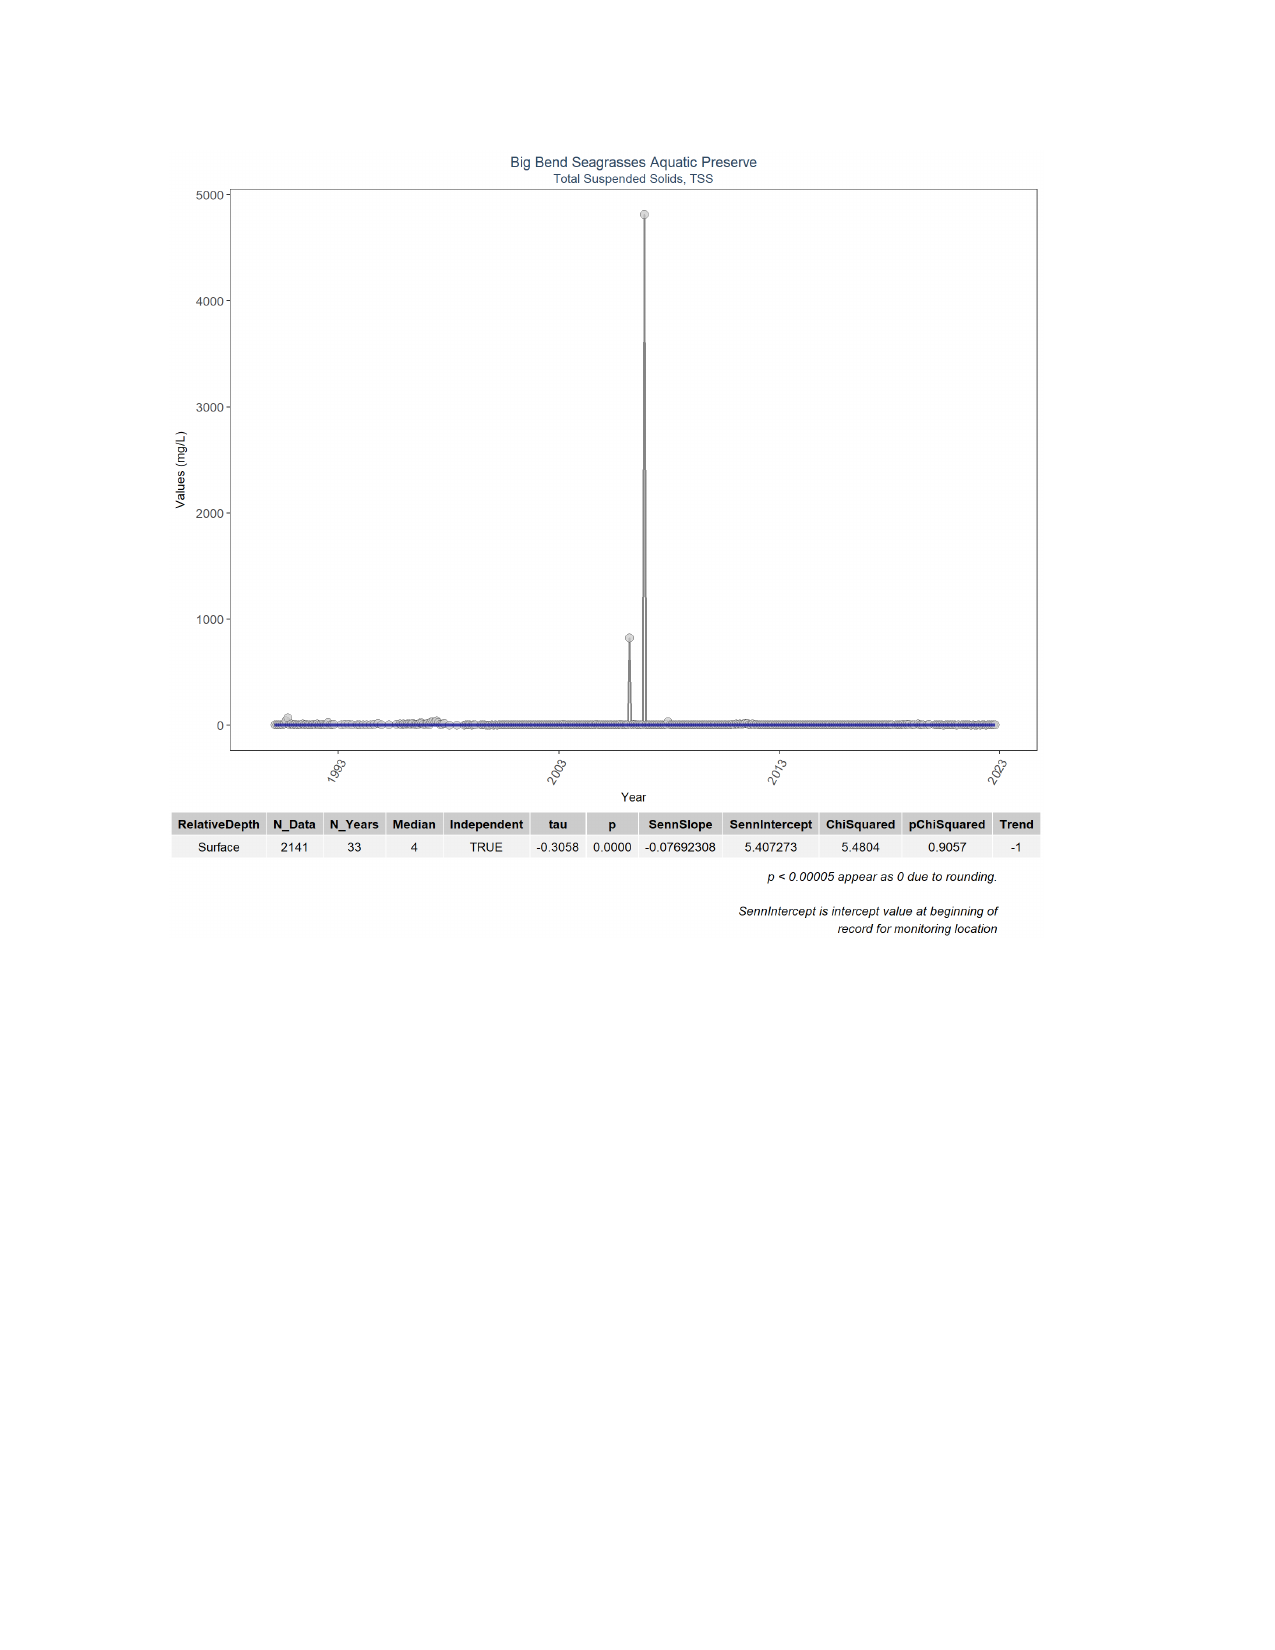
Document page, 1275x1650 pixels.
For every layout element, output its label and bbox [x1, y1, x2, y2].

picture [168, 150, 1044, 938]
